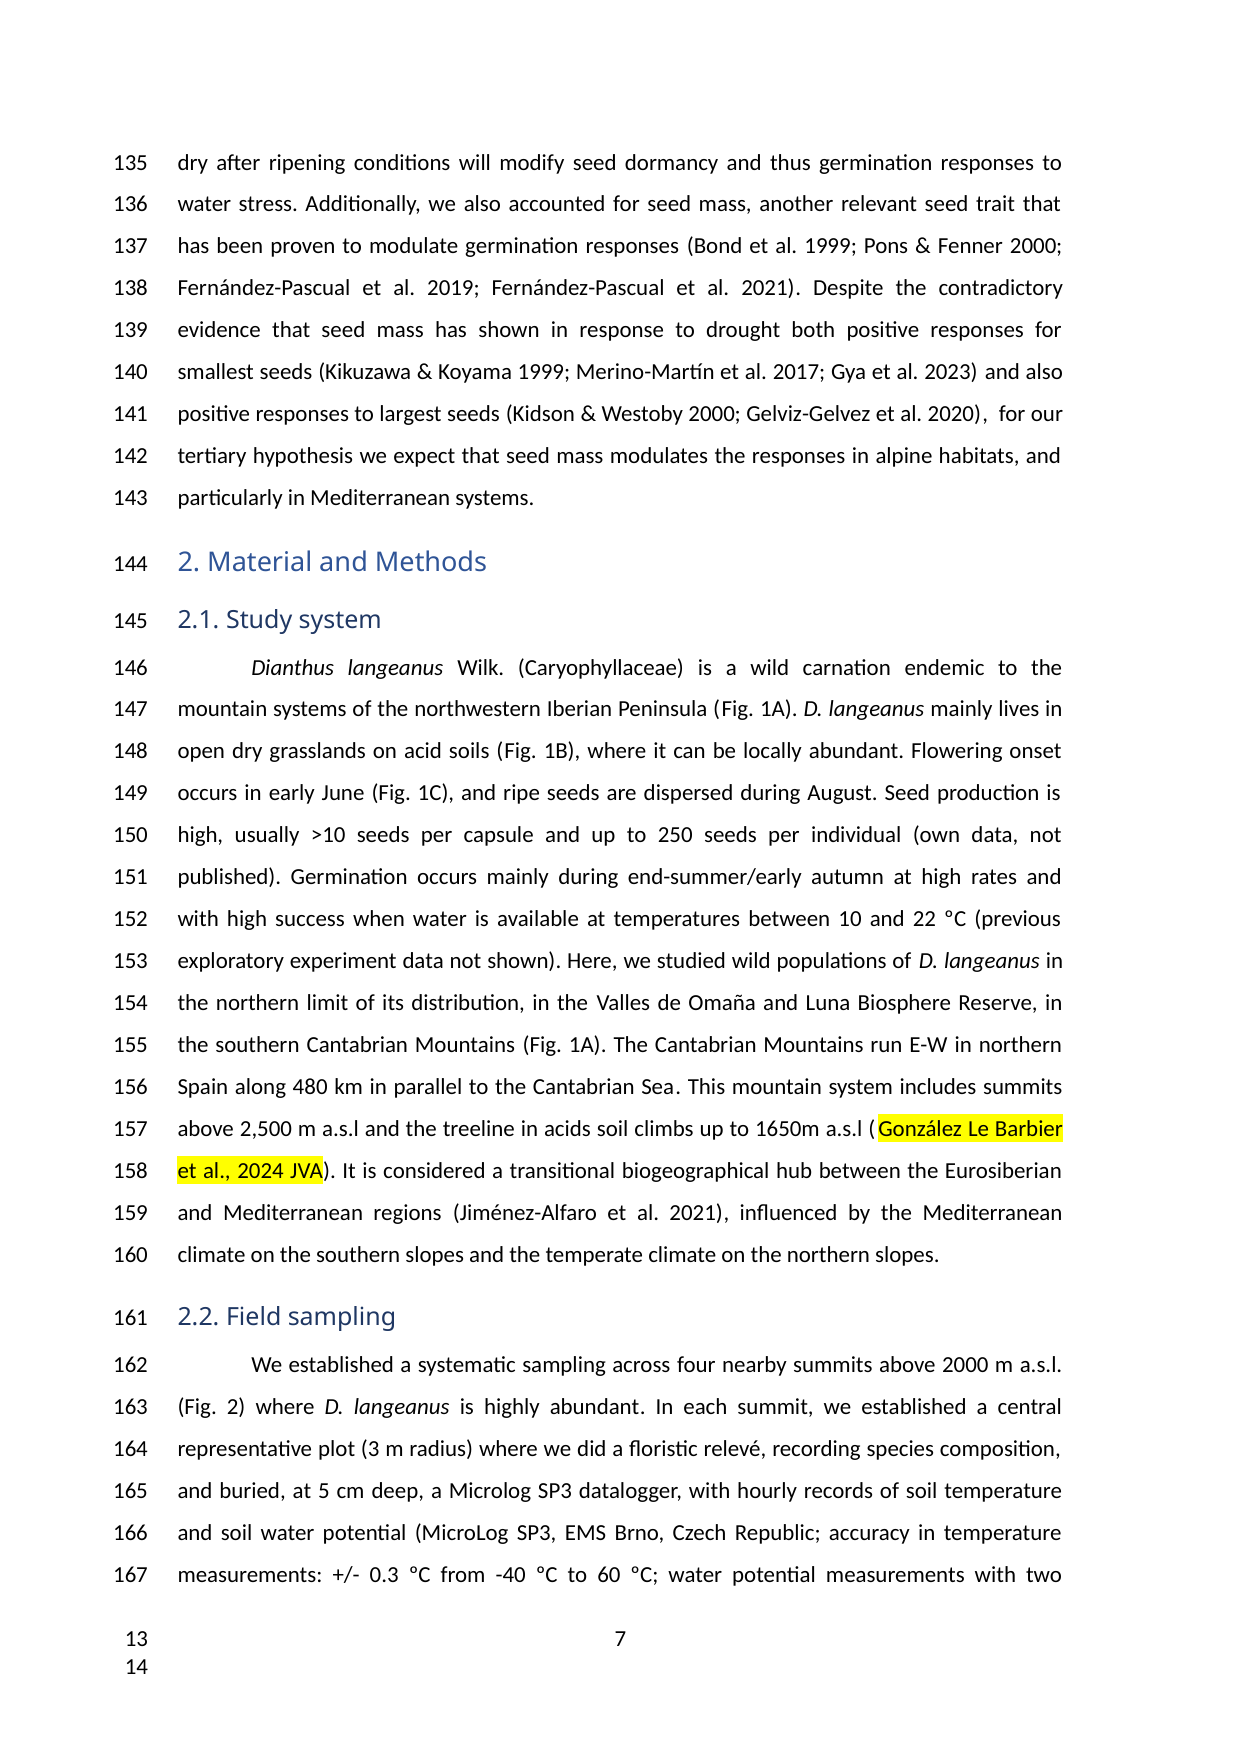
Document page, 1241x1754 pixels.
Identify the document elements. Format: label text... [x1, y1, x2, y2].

subtitle 2.2. Field sampling [177, 1299, 1063, 1333]
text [177, 1350, 1063, 1588]
subtitle 2.1. Study system [177, 602, 1063, 636]
text Dianthus langeanus Wilk. (Caryophyllaceae) is a wild carnation endemic to the mountain systems of the northwestern Iberian Peninsula (Fig. 1A). D. langeanus mainly lives in open dry grasslands on acid soils (Fig. 1B), where it can be locally abundant. Flowering onset occurs in early June (Fig. 1C), and ripe seeds are dispersed during August. Seed production is high, usually >10 seeds per capsule and up to 250 seeds per individual (own data, not published). Germination occurs mainly during end-summer/early autumn at high rates and with high success when water is available at temperatures between 10 and 22 ºC (previous exploratory experiment data not shown). Here, we studied wild populations of D. langeanus in the northern limit of its distribution, in the Valles de Omaña and Luna Biosphere Reserve, in the southern Cantabrian Mountains (Fig. 1A). The Cantabrian Mountains run E-W in northern Spain along 480 km in parallel to the Cantabrian Sea. This mountain system includes summits above 2,500 m a.s.l and the treeline in acids soil climbs up to 1650m a.s.l (González Le Barbier et al., 2024 JVA). It is considered a transitional biogeographical hub between the Eurosiberian and Mediterranean regions (Jiménez-Alfaro et al. 2021), influenced by the Mediterranean climate on the southern slopes and the temperate climate on the northern slopes. [177, 653, 1063, 1268]
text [177, 148, 1063, 511]
subtitle 2. Material and Methods [177, 542, 1063, 579]
